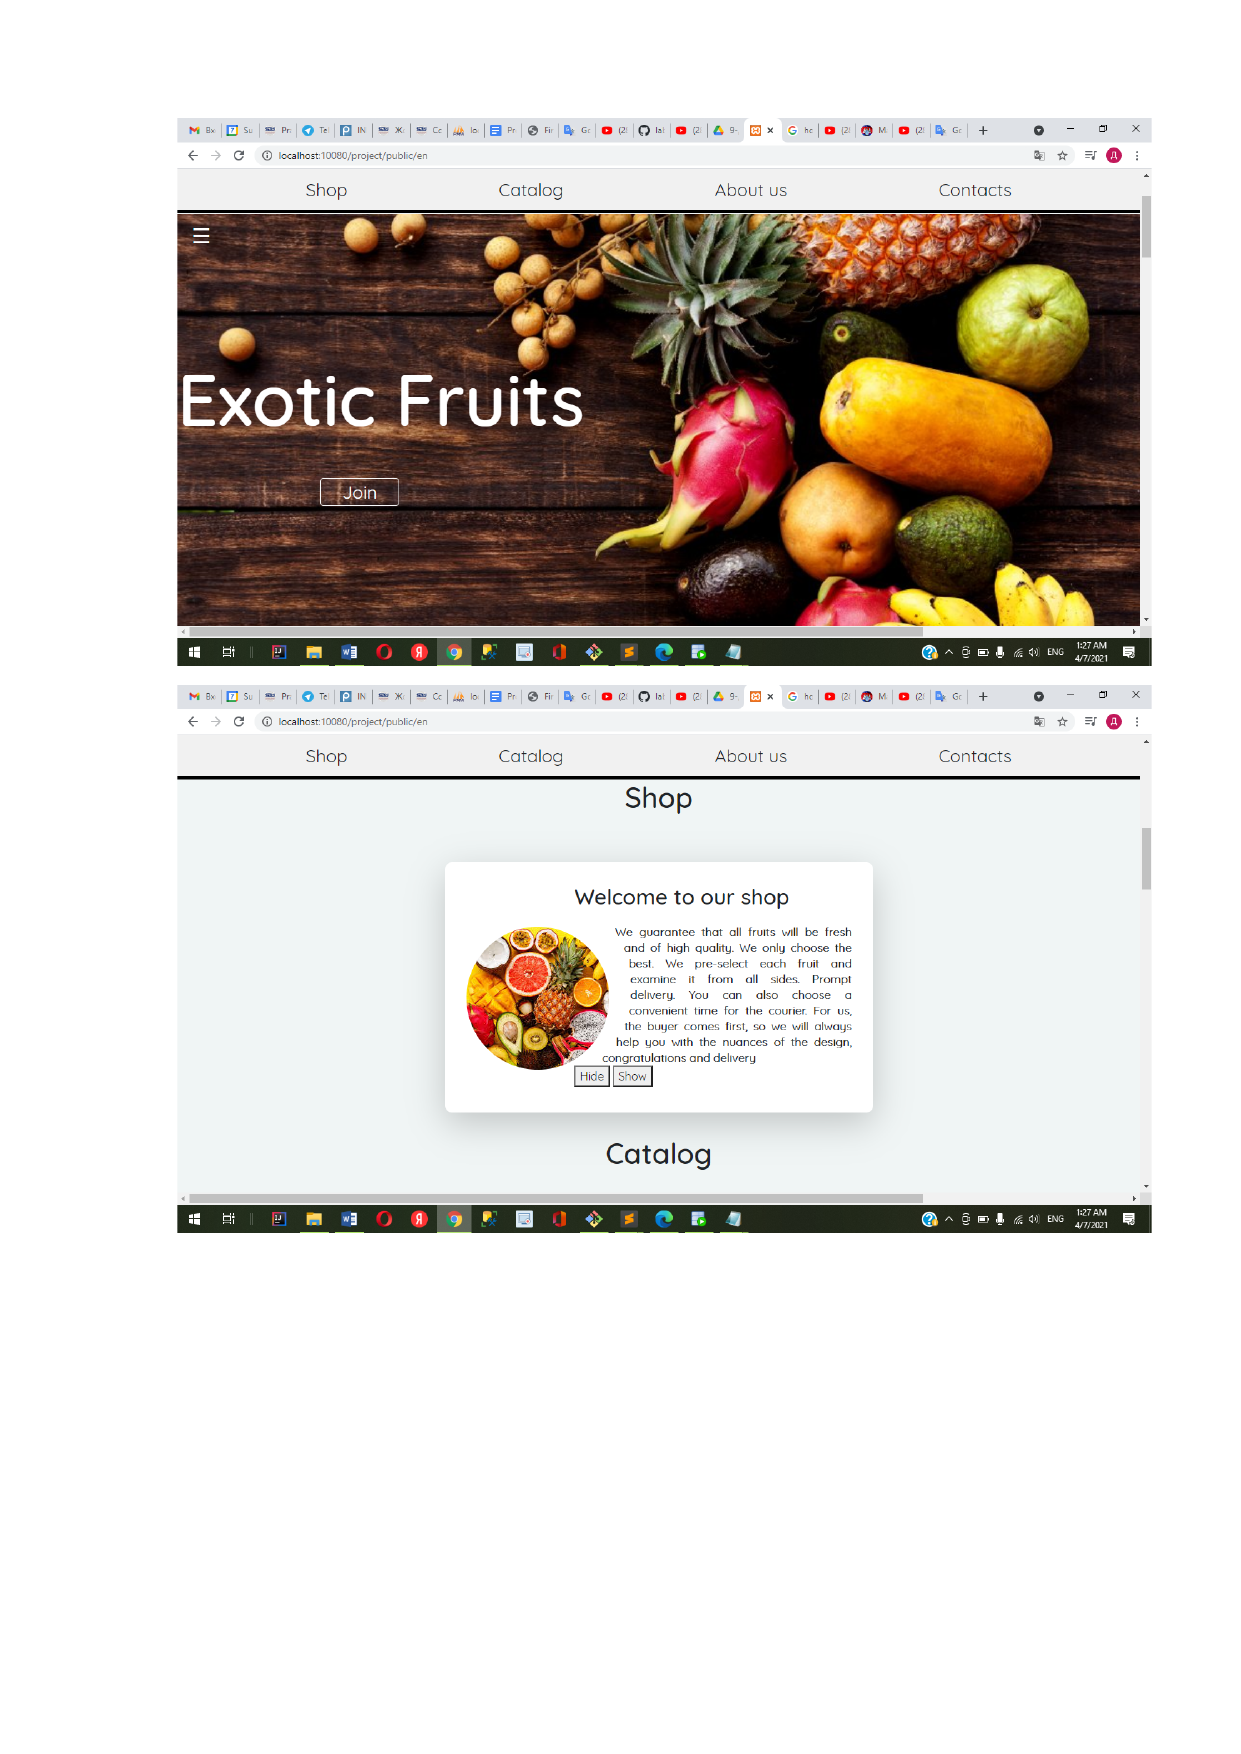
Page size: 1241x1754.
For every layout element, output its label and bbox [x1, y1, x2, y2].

picture [177, 685, 1152, 1233]
picture [177, 118, 1152, 666]
